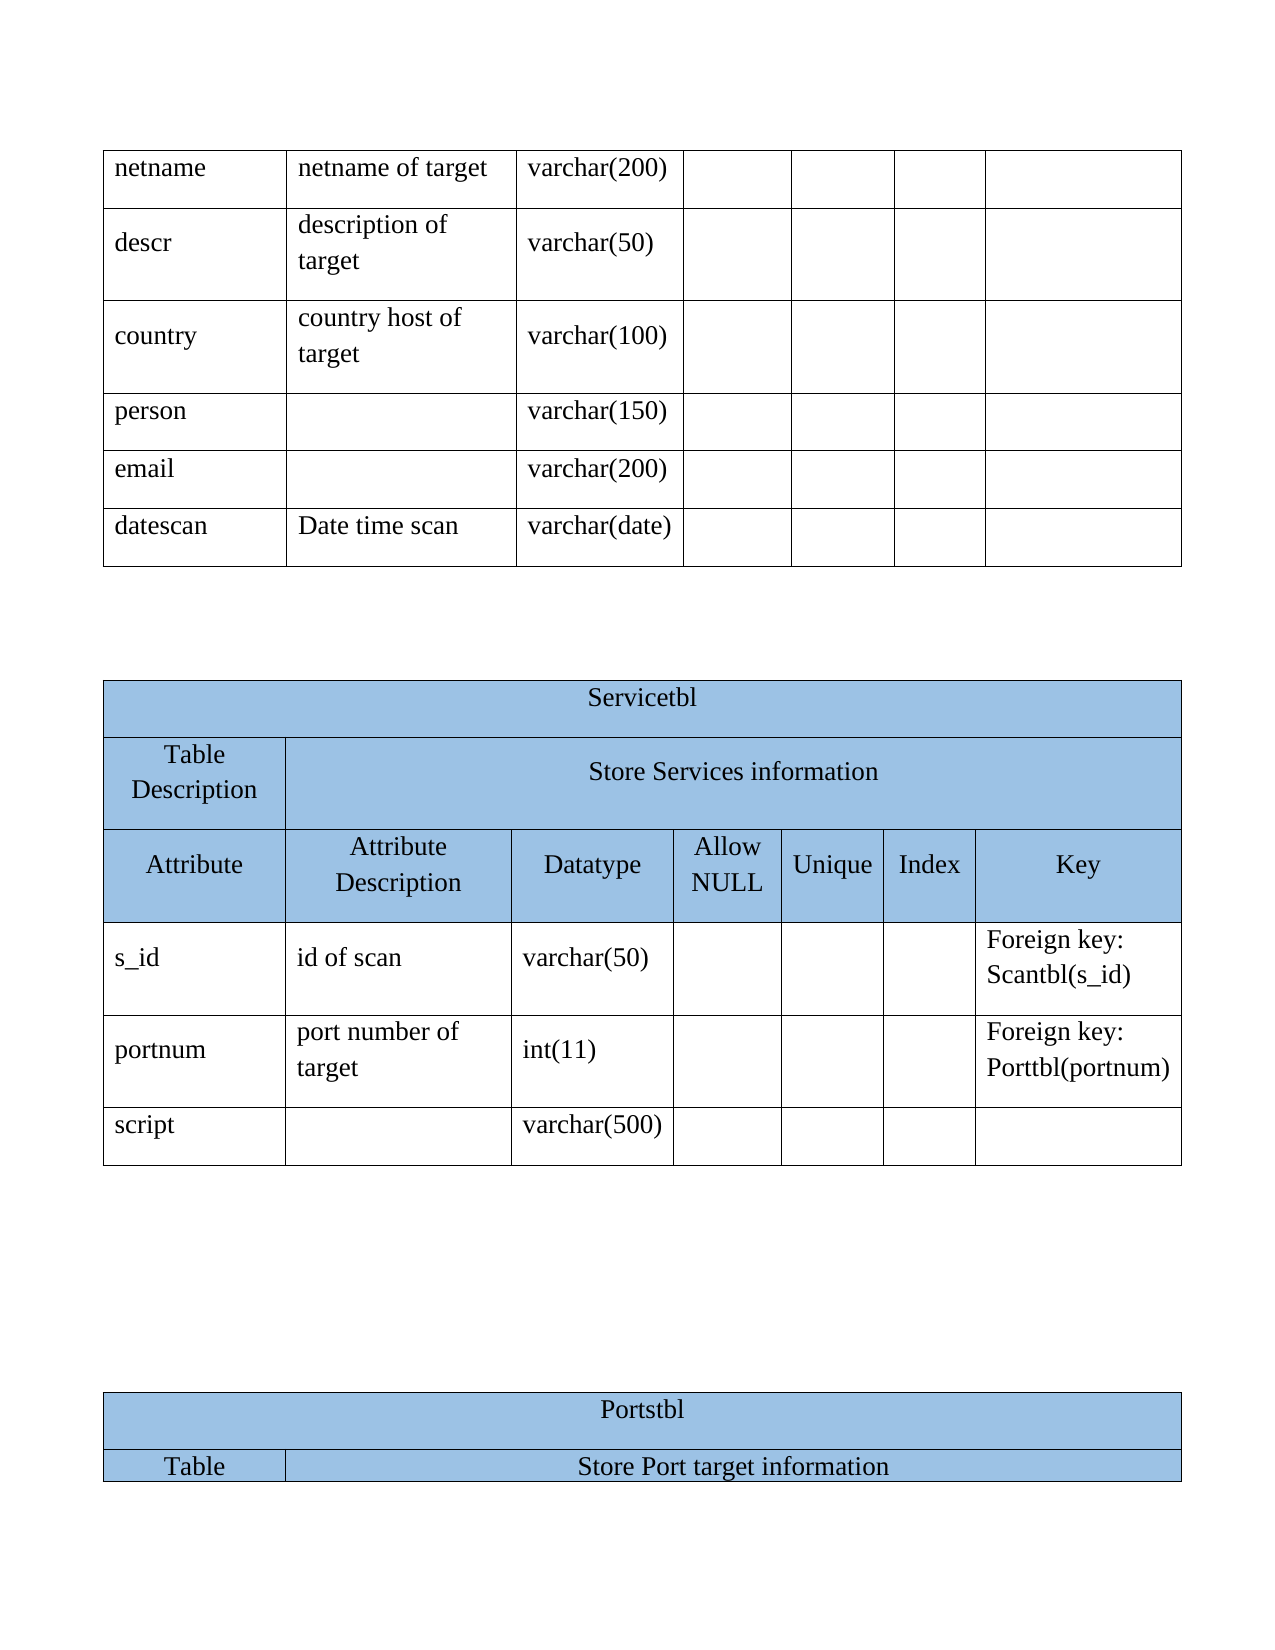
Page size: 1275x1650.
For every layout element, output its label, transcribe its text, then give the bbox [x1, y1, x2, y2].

table_cell email [104, 451, 286, 508]
table_cell datescan [104, 509, 286, 566]
table_cell varchar(date) [517, 509, 683, 566]
table_cell Attribute [104, 830, 285, 922]
table_cell varchar(50) [517, 209, 683, 300]
table_cell country [104, 301, 286, 393]
table_cell [674, 923, 781, 1014]
table_cell [287, 451, 516, 508]
table_cell [782, 1108, 883, 1165]
table_cell [792, 451, 894, 508]
table_cell [792, 209, 894, 300]
table_cell [986, 301, 1181, 393]
table_cell [986, 151, 1181, 208]
table_cell [986, 451, 1181, 508]
table_cell Foreign key: Scantbl(s_id) [976, 923, 1181, 1014]
table_cell [884, 1108, 975, 1165]
table_cell port number of target [286, 1016, 511, 1107]
table_cell [792, 151, 894, 208]
table_cell [792, 509, 894, 566]
table_cell int(11) [512, 1016, 673, 1107]
table_cell Attribute Description [286, 830, 511, 922]
table_cell varchar(100) [517, 301, 683, 393]
table_cell portnum [104, 1016, 285, 1107]
table_cell [976, 1108, 1181, 1165]
table_cell description of target [287, 209, 516, 300]
table_cell [895, 301, 985, 393]
table_cell [684, 209, 791, 300]
table_cell [684, 394, 791, 450]
table_cell [674, 1108, 781, 1165]
table_cell varchar(50) [512, 923, 673, 1014]
table_cell varchar(200) [517, 451, 683, 508]
table_cell [895, 209, 985, 300]
table_cell Key [976, 830, 1181, 922]
table_cell [782, 923, 883, 1014]
table_header Portstbl [104, 1393, 1181, 1449]
table_cell [986, 509, 1181, 566]
table_cell [792, 394, 894, 450]
table_cell Datatype [512, 830, 673, 922]
table_cell [684, 509, 791, 566]
table_cell [895, 394, 985, 450]
table_cell [782, 1016, 883, 1107]
table_cell [884, 1016, 975, 1107]
table_cell [895, 451, 985, 508]
table_cell [895, 151, 985, 208]
table_cell [884, 923, 975, 1014]
table_cell varchar(500) [512, 1108, 673, 1165]
table_cell Table Description [104, 1450, 285, 1481]
table_cell Date time scan [287, 509, 516, 566]
table_cell person [104, 394, 286, 450]
table_cell script [104, 1108, 285, 1165]
table_cell [684, 451, 791, 508]
table_cell netname of target [287, 151, 516, 208]
table_cell [986, 394, 1181, 450]
table_cell id of scan [286, 923, 511, 1014]
table_cell varchar(150) [517, 394, 683, 450]
table_cell [287, 394, 516, 450]
table_cell Foreign key: Porttbl(portnum) [976, 1016, 1181, 1107]
table_cell varchar(200) [517, 151, 683, 208]
table_cell [286, 1108, 511, 1165]
table_cell Store Services information [286, 738, 1181, 829]
table_header Servicetbl [104, 681, 1181, 737]
table_cell [684, 301, 791, 393]
table_cell Table Description [104, 738, 285, 829]
table_cell netname [104, 151, 286, 208]
table_cell [674, 1016, 781, 1107]
table_cell s_id [104, 923, 285, 1014]
table_cell [792, 301, 894, 393]
table_cell [986, 209, 1181, 300]
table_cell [286, 1450, 1181, 1481]
table_cell Unique [782, 830, 883, 922]
table_cell [684, 151, 791, 208]
table_cell [895, 509, 985, 566]
table_cell descr [104, 209, 286, 300]
table_cell country host of target [287, 301, 516, 393]
table_cell Index [884, 830, 975, 922]
table_cell Allow NULL [674, 830, 781, 922]
